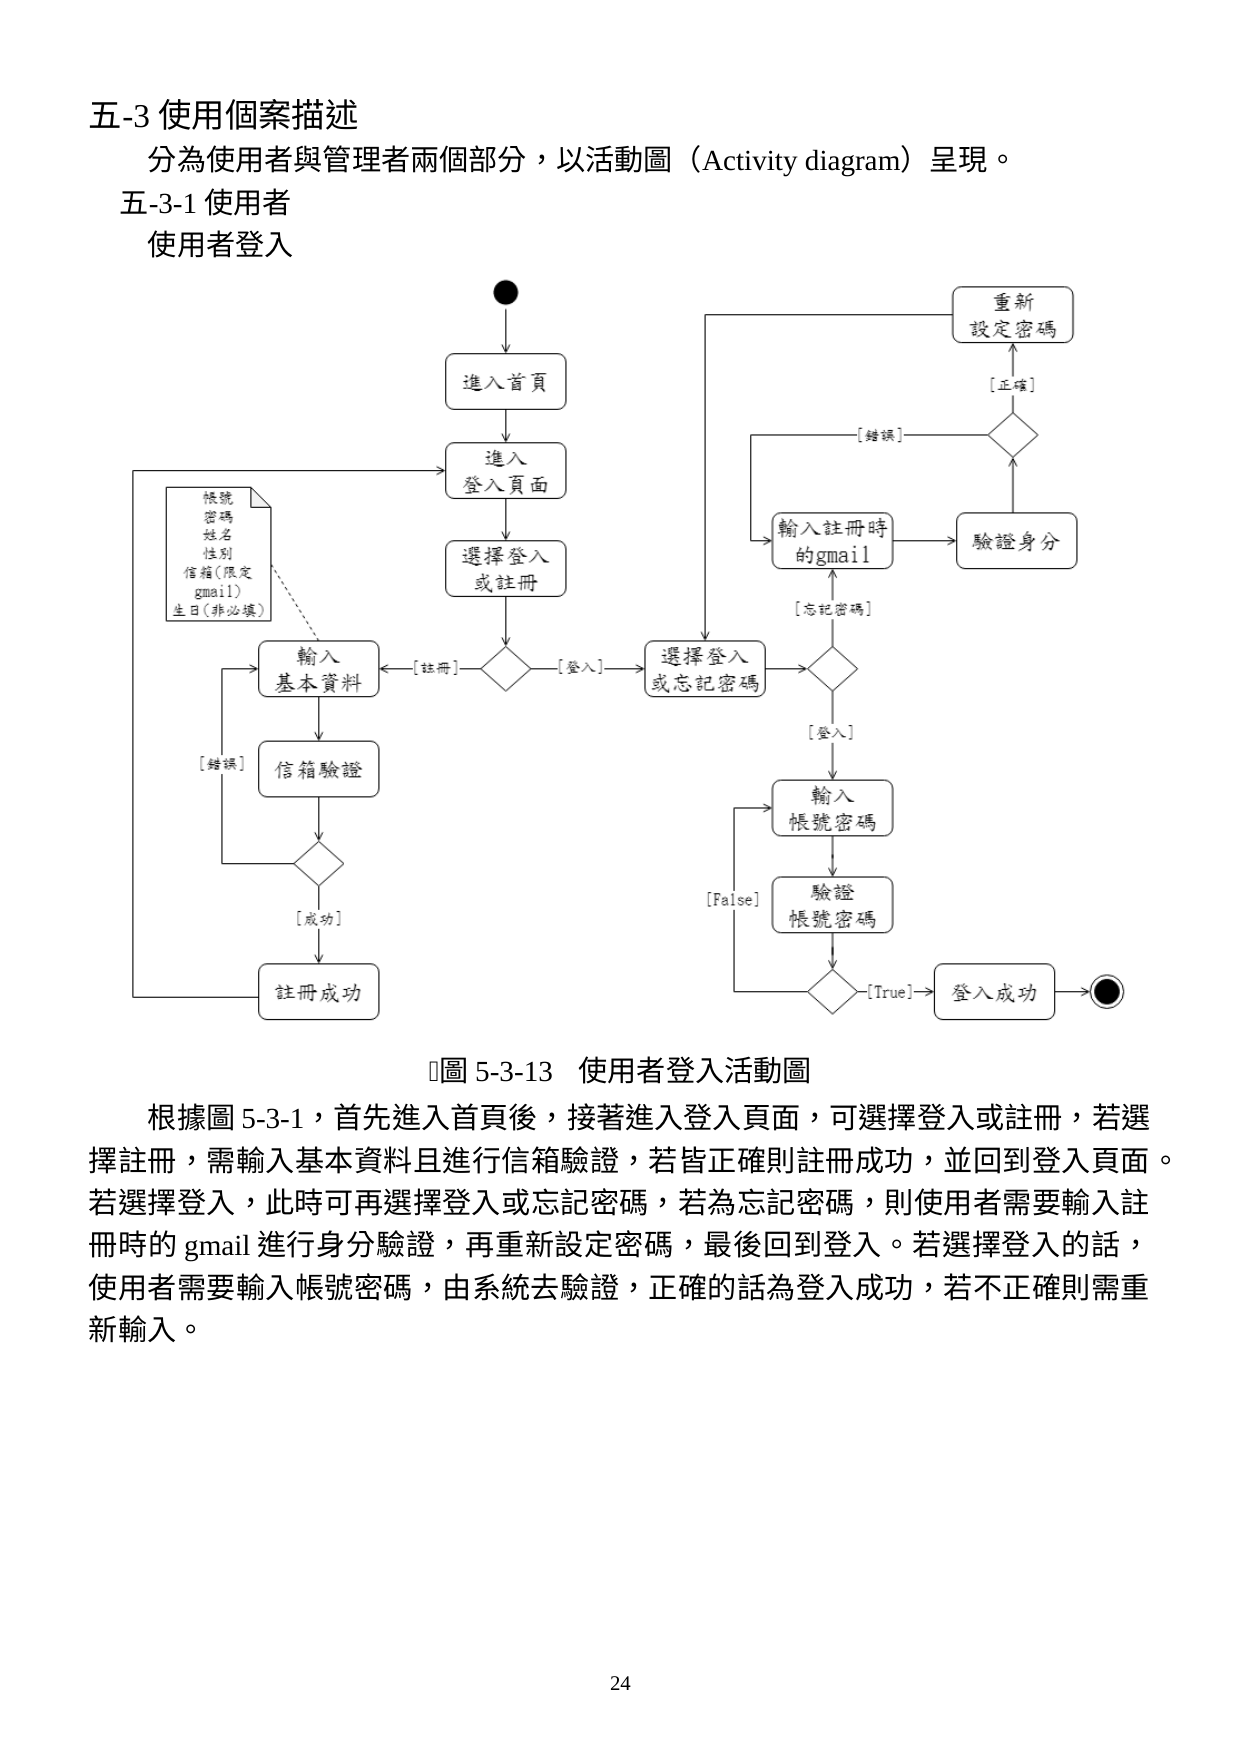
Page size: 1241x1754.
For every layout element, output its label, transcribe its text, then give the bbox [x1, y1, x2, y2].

subtitle 使用者 [119, 179, 1152, 221]
text 根據圖5-3-1，首先進入首頁後，接著進入登入頁面，可選擇登入或註冊，若選擇註冊，需輸入基本資料且進行信箱驗證，若皆正確則註冊成功，並回到登入頁面。若選擇登入，此時可再選擇登入或忘記密碼，若為忘記密碼，則使用者需要輸入註冊時的gmail進行身分驗證，再重新設定密碼，最後回到登入。若選擇登入的話，使用者需要輸入帳號密碼，由系統去驗證，正確的話為登入成功，若不正確則需重新輸入。 [89, 1095, 1152, 1349]
picture [109, 263, 1141, 1048]
subtitle 使用個案描述 [89, 89, 1152, 137]
text 分為使用者與管理者兩個部分，以活動圖（Activity diagram）呈現。 [89, 137, 1152, 179]
text 使用者登入 [89, 221, 1152, 264]
